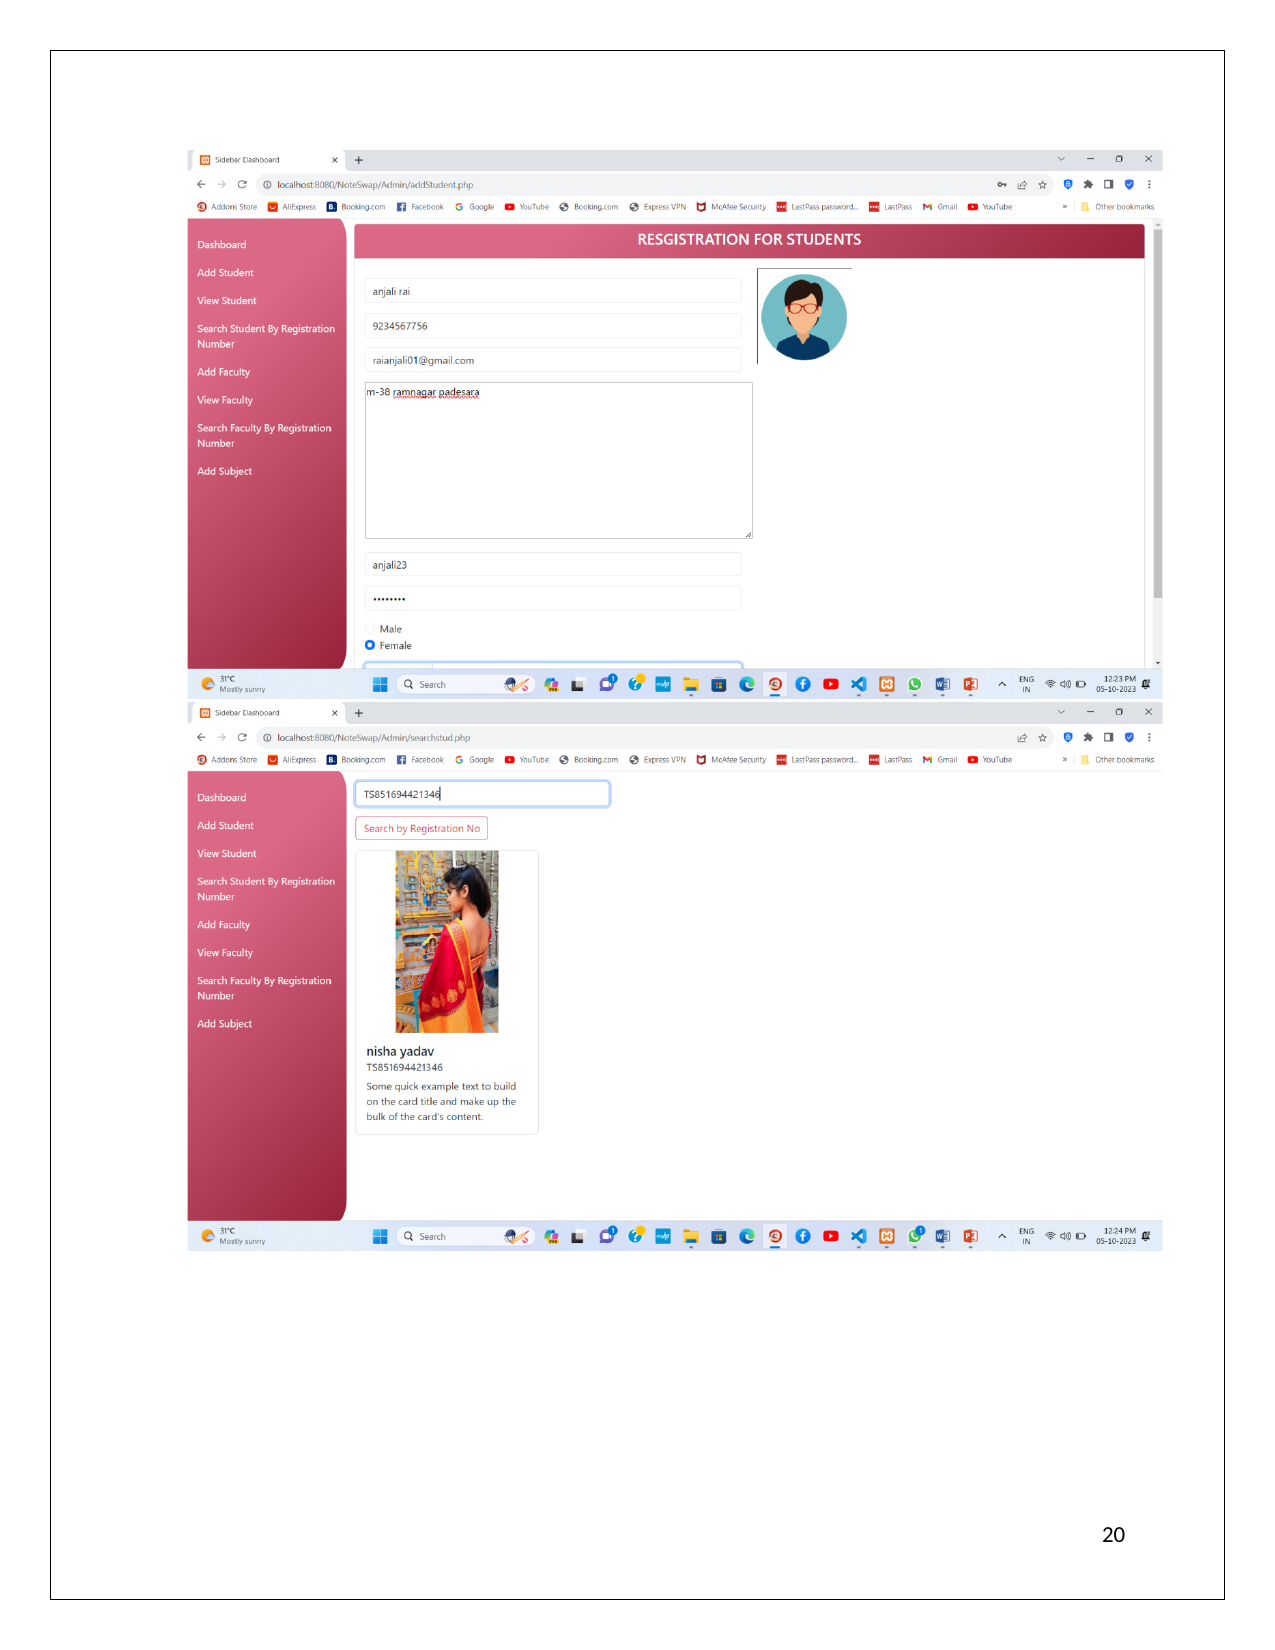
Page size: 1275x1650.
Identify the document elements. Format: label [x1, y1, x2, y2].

picture [187, 150, 1163, 699]
picture [187, 702, 1163, 1251]
